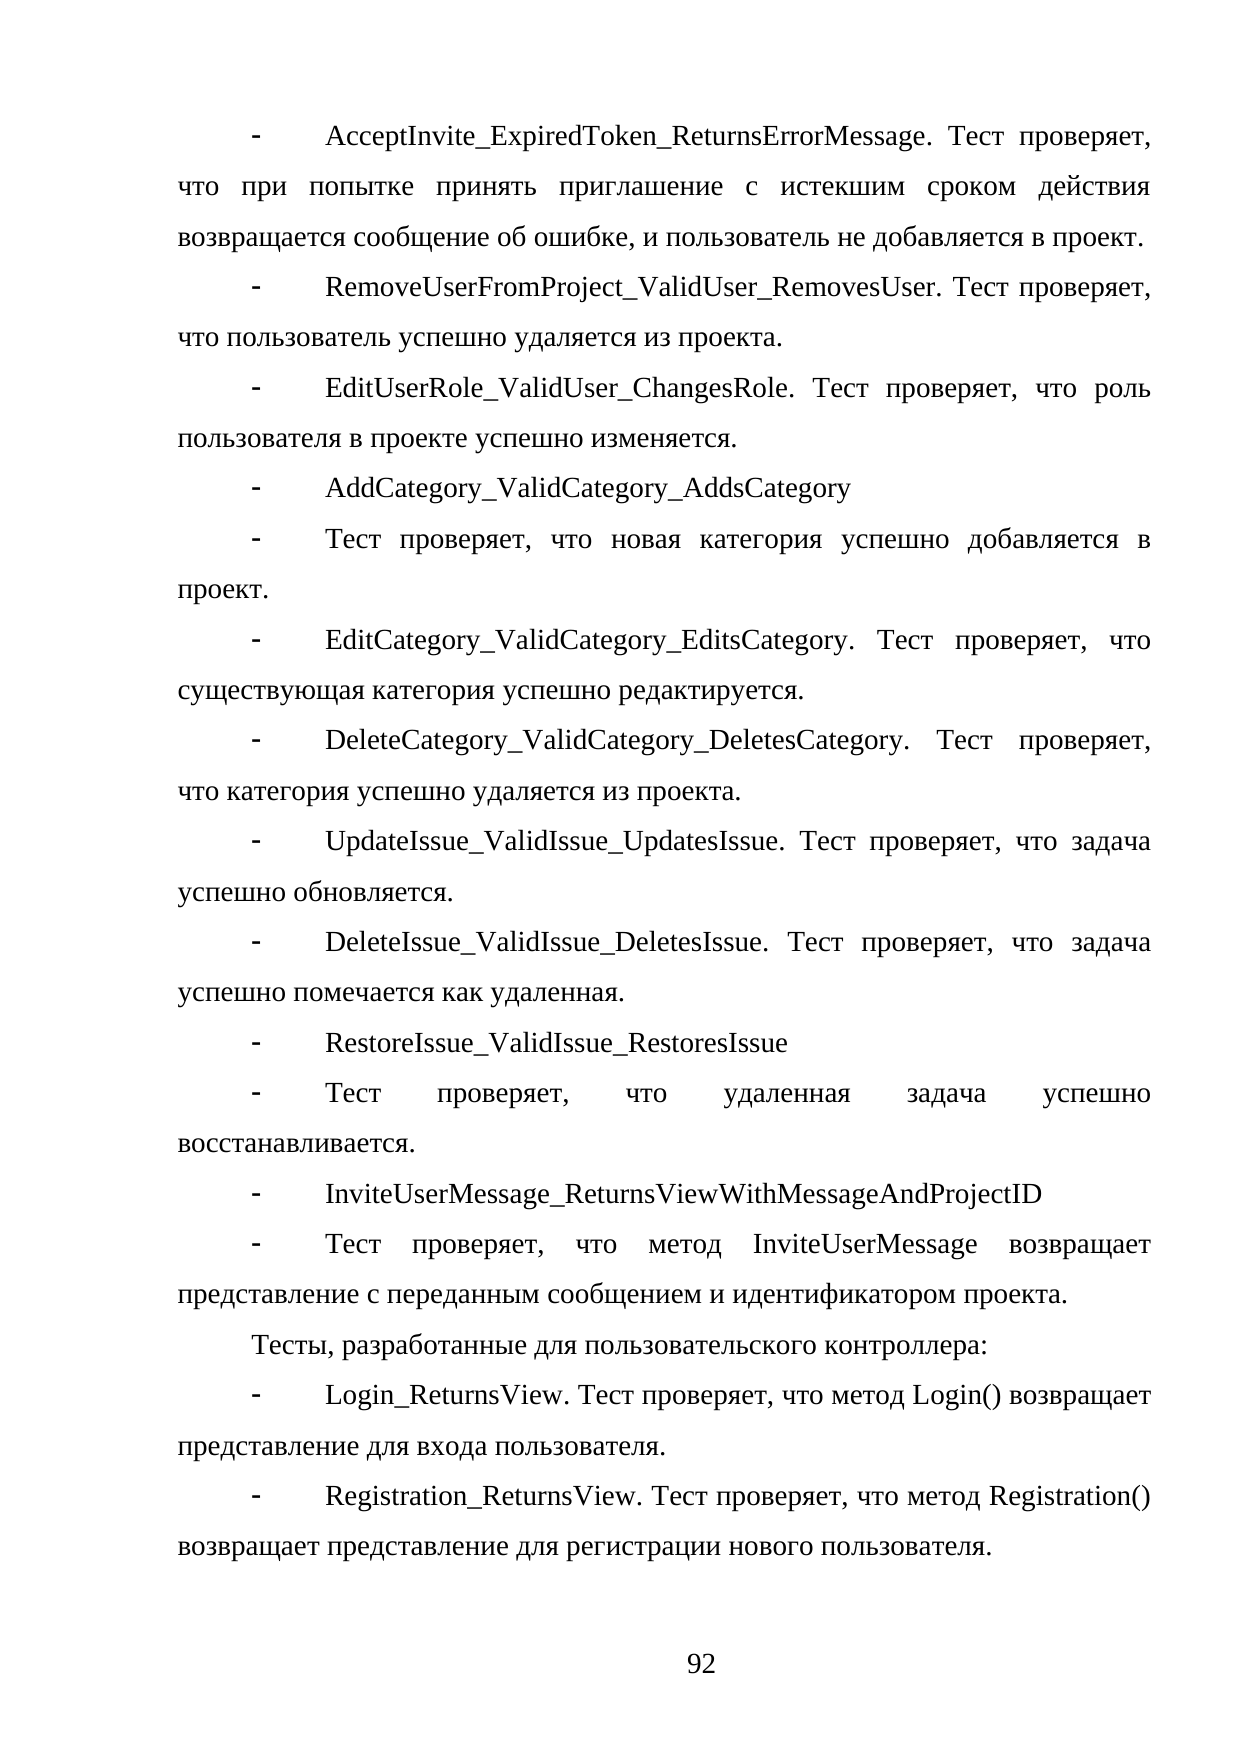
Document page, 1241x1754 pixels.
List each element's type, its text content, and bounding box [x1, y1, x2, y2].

list Login_ReturnsView. Тест проверяет, что метод Login() возвращает представление для входа пользователя. [177, 1377, 1152, 1461]
list EditCategory_ValidCategory_EditsCategory. Тест проверяет, что существующая категория успешно редактируется. [177, 622, 1152, 706]
list UpdateIssue_ValidIssue_UpdatesIssue. Тест проверяет, что задача успешно обновляется. [177, 823, 1152, 907]
list DeleteCategory_ValidCategory_DeletesCategory. Тест проверяет, что категория успешно удаляется из проекта. [177, 722, 1152, 806]
list Registration_ReturnsView. Тест проверяет, что метод Registration() возвращает представление для регистрации нового пользователя. [177, 1478, 1152, 1562]
list InviteUserMessage_ReturnsViewWithMessageAndProjectID [177, 1176, 1152, 1209]
list Тест проверяет, что новая категория успешно добавляется в проект. [177, 521, 1152, 605]
text Тесты, разработанные для пользовательского контроллера: [177, 1327, 1152, 1361]
list EditUserRole_ValidUser_ChangesRole. Тест проверяет, что роль пользователя в проекте успешно изменяется. [177, 370, 1152, 454]
list Тест проверяет, что метод InviteUserMessage возвращает представление с переданным сообщением и идентификатором проекта. [177, 1226, 1152, 1310]
list RestoreIssue_ValidIssue_RestoresIssue [177, 1025, 1152, 1058]
list AcceptInvite_ExpiredToken_ReturnsErrorMessage. Тест проверяет, что при попытке принять приглашение с истекшим сроком действия возвращается сообщение об ошибке, и пользователь не добавляется в проект. [177, 118, 1152, 252]
list AddCategory_ValidCategory_AddsCategory [177, 471, 1152, 504]
list RemoveUserFromProject_ValidUser_RemovesUser. Тест проверяет, что пользователь успешно удаляется из проекта. [177, 269, 1152, 353]
list Тест проверяет, что удаленная задача успешно восстанавливается. [177, 1075, 1152, 1159]
list DeleteIssue_ValidIssue_DeletesIssue. Тест проверяет, что задача успешно помечается как удаленная. [177, 924, 1152, 1008]
